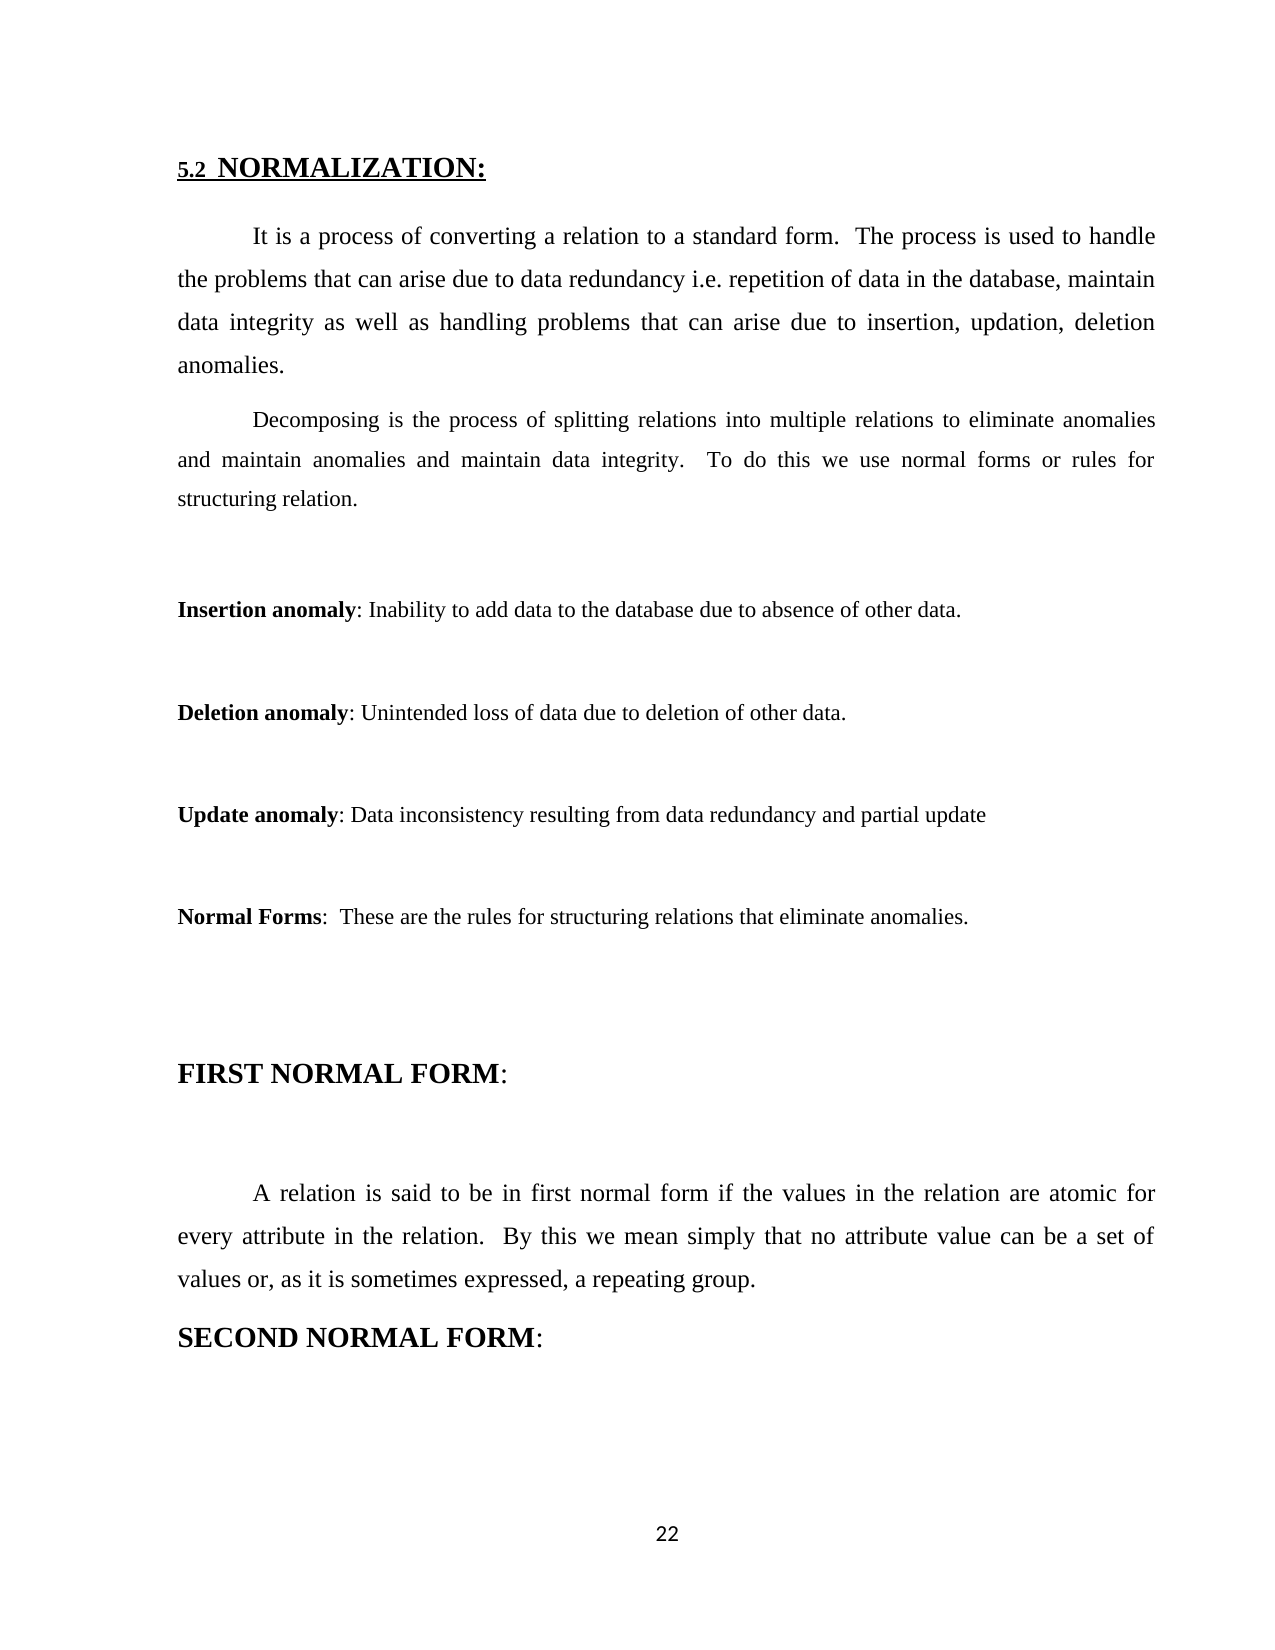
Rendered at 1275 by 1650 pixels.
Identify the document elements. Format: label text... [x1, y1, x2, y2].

text Decomposing is the process of splitting relations into multiple relations to eliminate anomalies and maintain anomalies and maintain data integrity. To do this we use normal forms or rules for structuring relation. [177, 406, 1157, 511]
text Normal Forms: These are the rules for structuring relations that eliminate anomalies. [177, 903, 1157, 929]
text Insertion anomaly: Inability to add data to the database due to absence of other data. [177, 596, 1157, 623]
text Update anomaly: Data inconsistency resulting from data redundancy and partial update [177, 801, 1157, 827]
text SECOND NORMAL FORM: [177, 1320, 1157, 1353]
text A relation is said to be in first normal form if the values in the relation are atomic for every attribute in the relation. By this we mean simply that no attribute value can be a set of values or, as it is sometimes expressed, a repeating group. [177, 1178, 1157, 1293]
text It is a process of converting a relation to a standard form. The process is used to handle the problems that can arise due to data redundancy i.e. repetition of data in the database, maintain data integrity as well as handling problems that can arise due to insertion, updation, deletion anomalies. [177, 221, 1157, 379]
text 5.2 NORMALIZATION: [177, 150, 1157, 183]
text Deletion anomaly: Unintended loss of data due to deletion of other data. [177, 698, 1157, 725]
text FIRST NORMAL FORM: [177, 1056, 1157, 1089]
